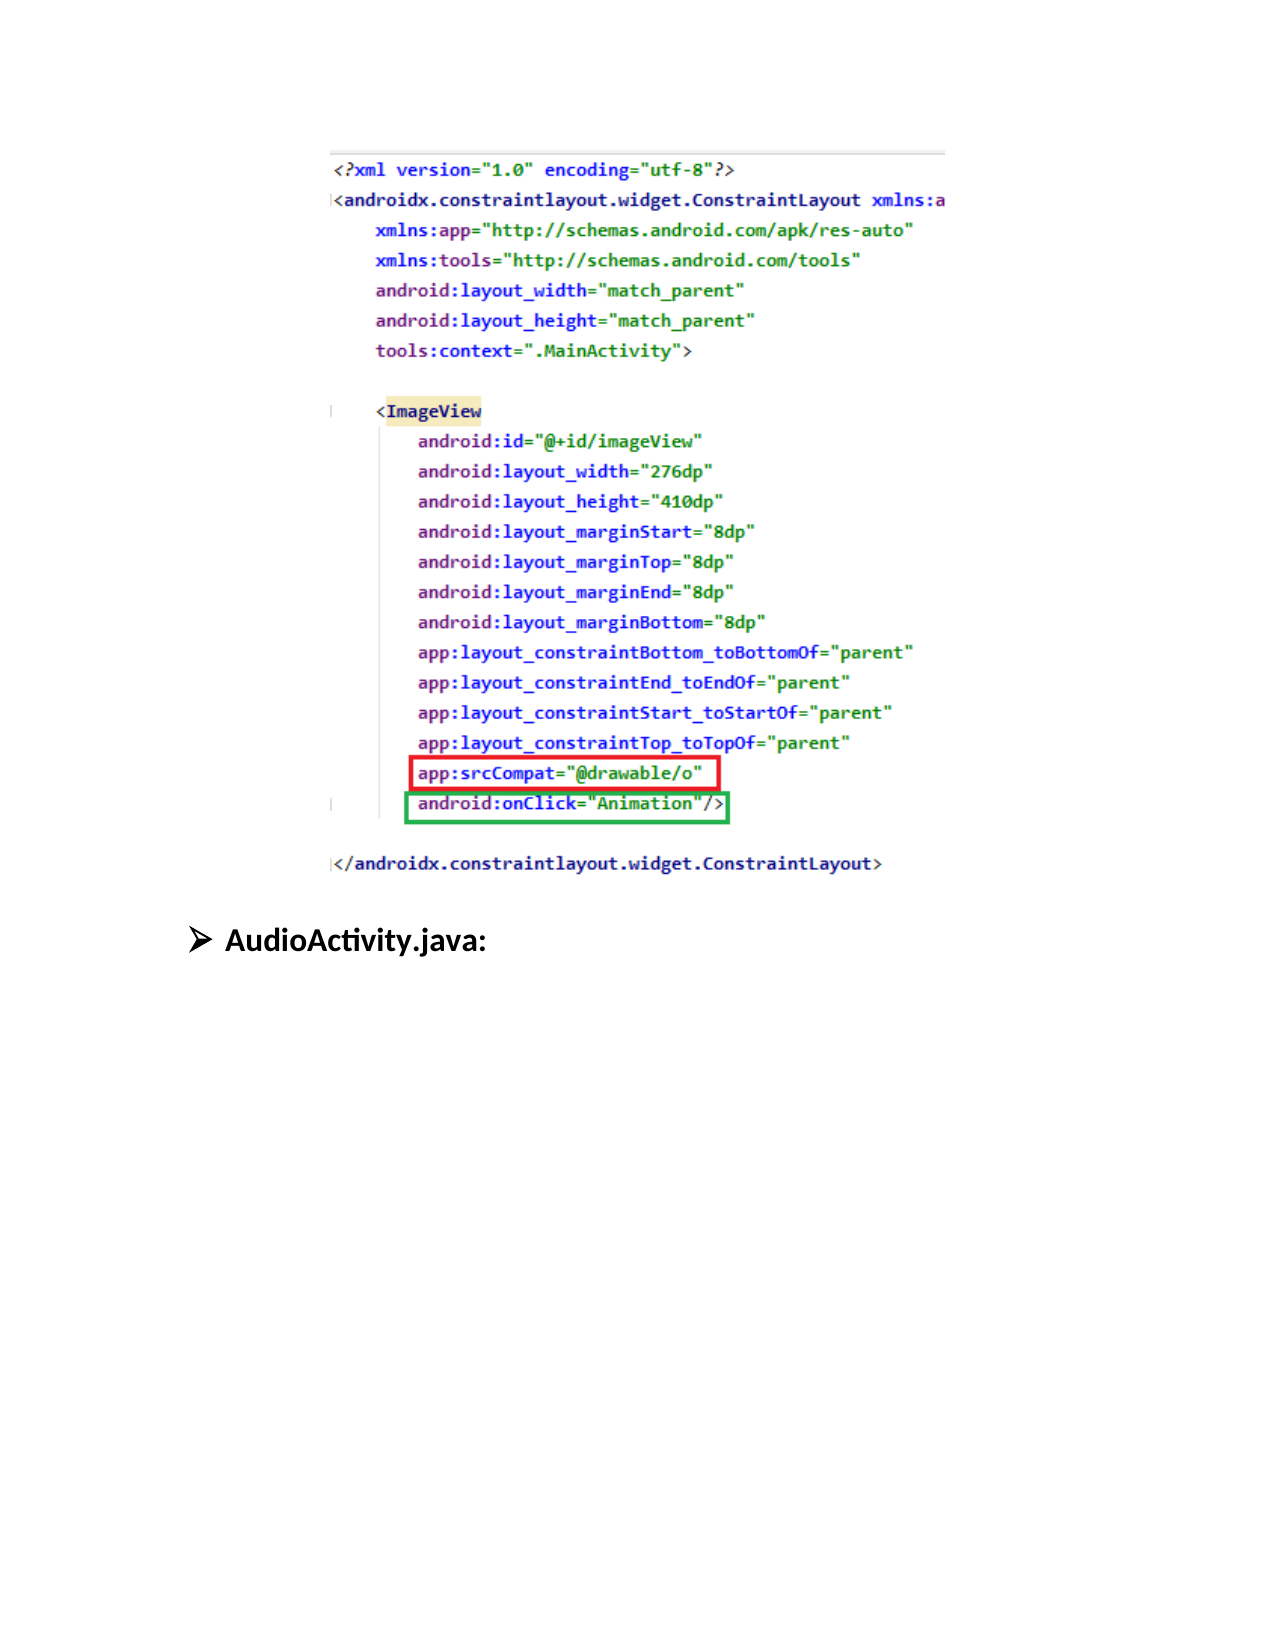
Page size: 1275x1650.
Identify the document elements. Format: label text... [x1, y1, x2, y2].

list AudioActivity.java: [187, 919, 1125, 959]
